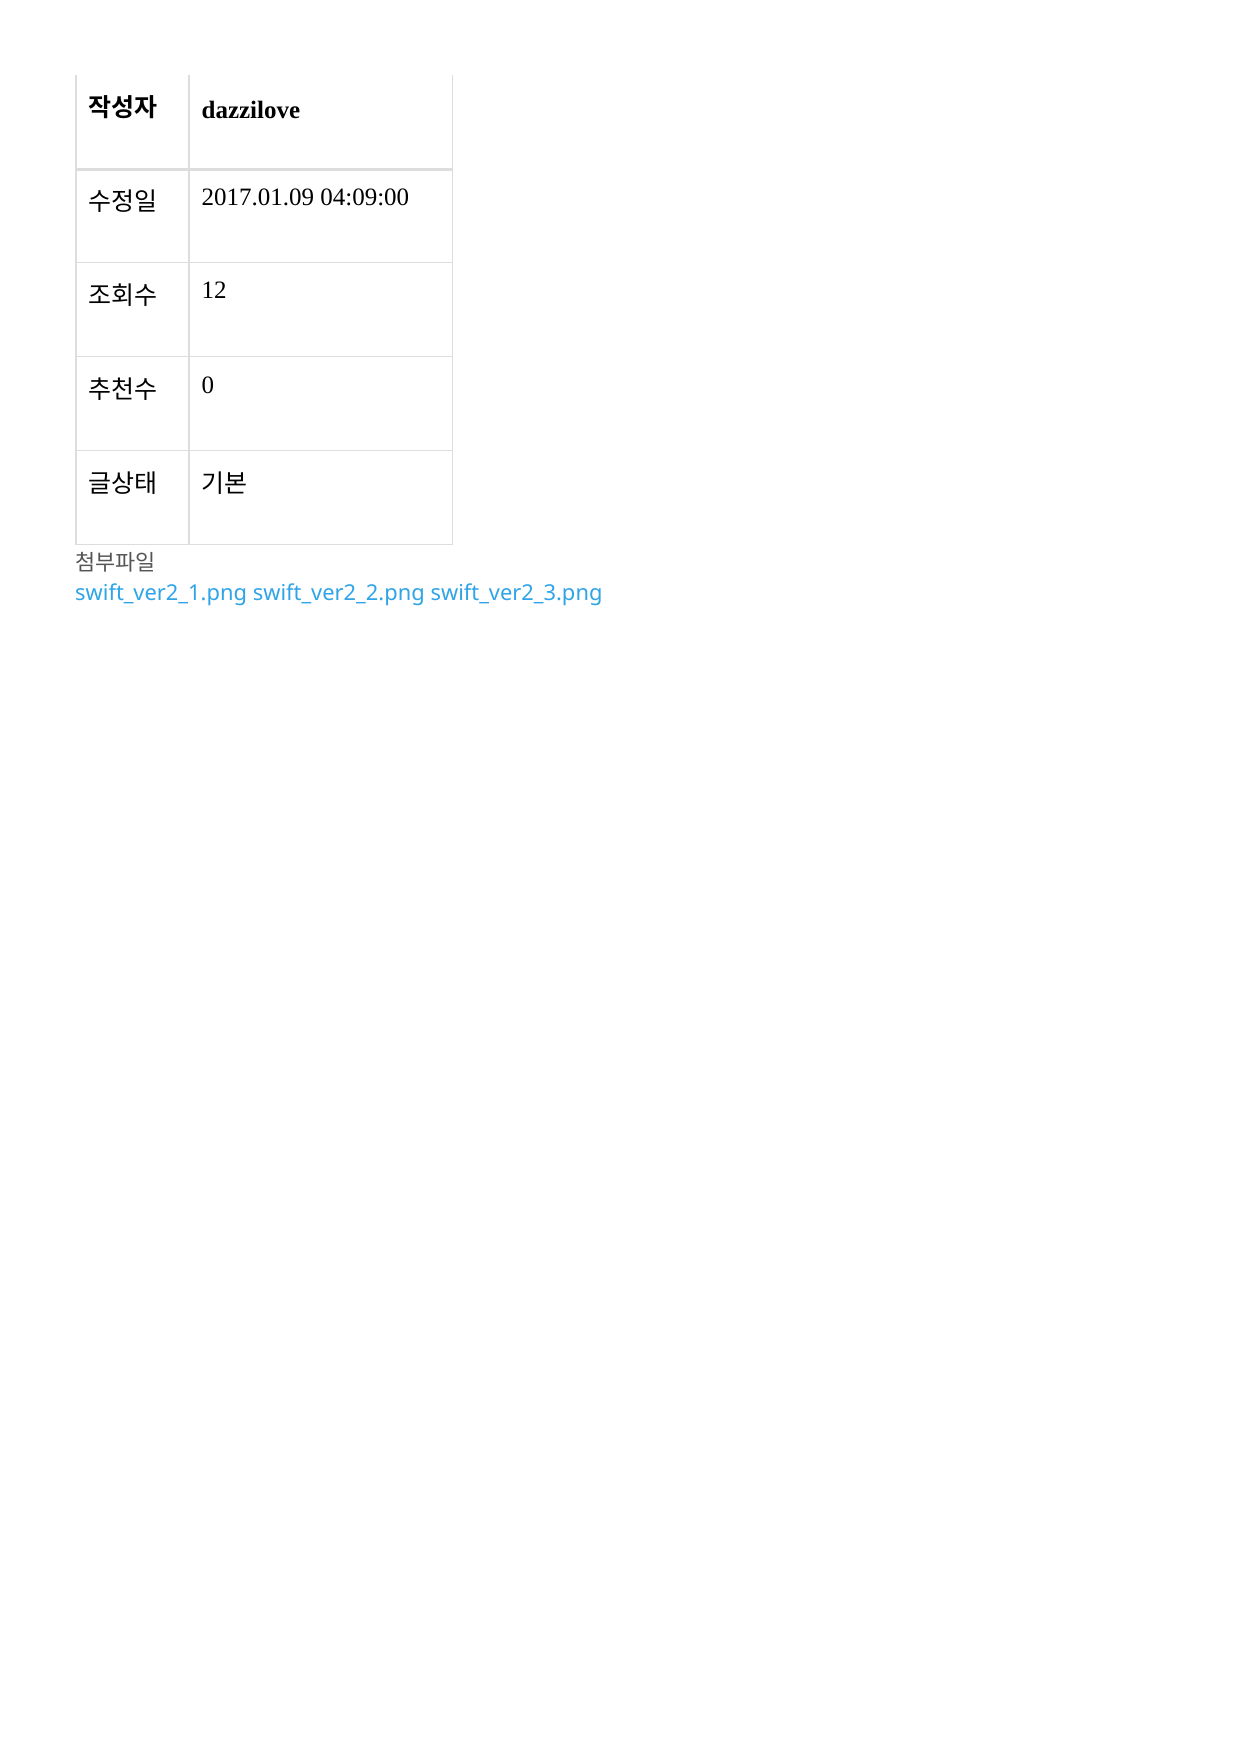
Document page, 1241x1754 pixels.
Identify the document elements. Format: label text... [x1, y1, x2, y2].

table_cell 12 [190, 263, 452, 356]
table_cell 글상태 [77, 451, 188, 544]
table_cell 수정일 [77, 171, 188, 262]
table_cell 추천수 [77, 357, 188, 450]
text swift_ver2_1.png swift_ver2_2.png swift_ver2_3.png [75, 577, 1165, 607]
table_cell 2017.01.09 04:09:00 [190, 171, 452, 262]
table_header dazzilove [190, 75, 452, 167]
table_cell 0 [190, 357, 452, 450]
table_cell 조회수 [77, 263, 188, 356]
table_cell 기본 [190, 451, 452, 544]
table_header 작성자 [77, 75, 188, 167]
text 첨부파일 [75, 545, 1165, 577]
